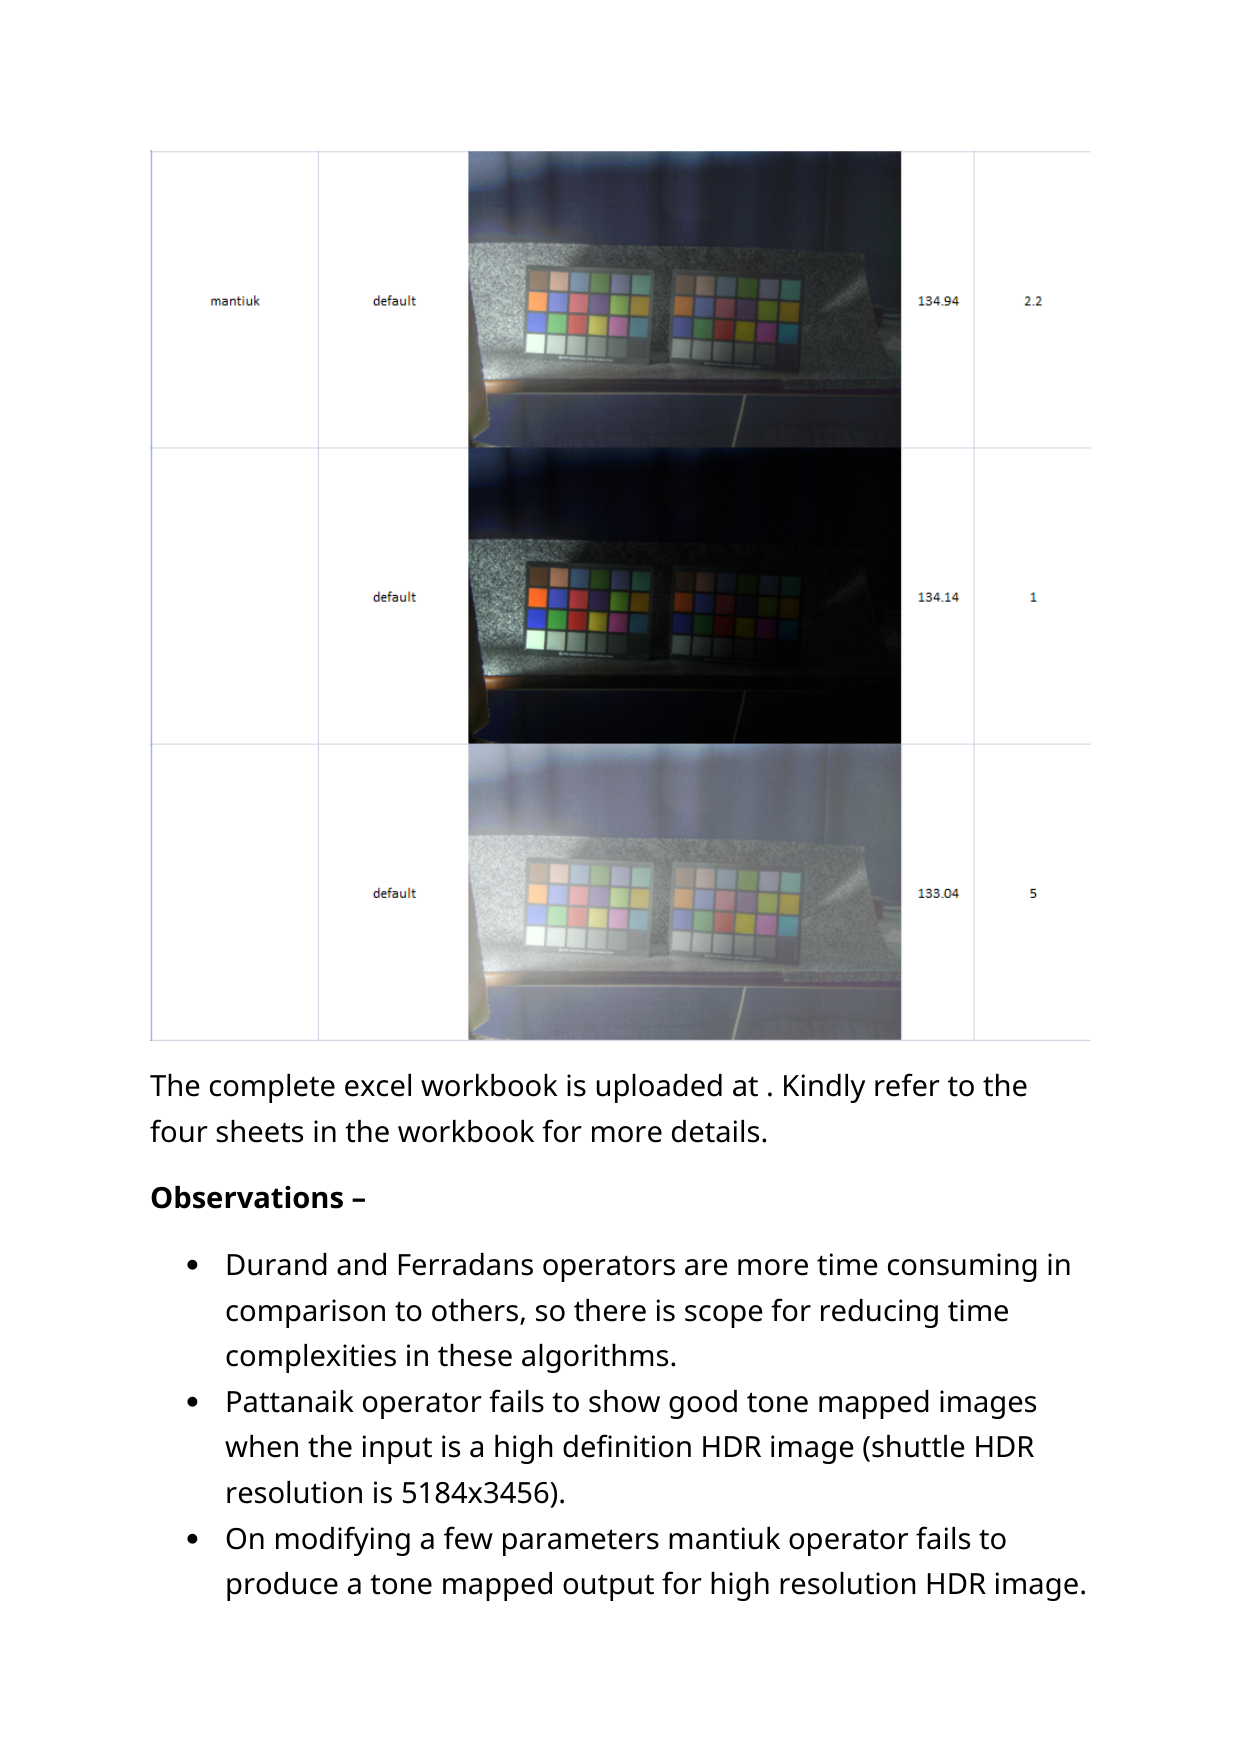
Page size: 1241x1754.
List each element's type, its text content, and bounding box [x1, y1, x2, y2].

list Pattanaik operator fails to show good tone mapped images when the input is a high definition HDR image (shuttle HDR resolution is 5184x3456). [187, 1381, 1090, 1512]
list Durand and Ferradans operators are more time consuming in comparison to others, so there is scope for reducing time complexities in these algorithms. [187, 1244, 1090, 1375]
text Observations – [150, 1178, 1090, 1217]
list On modifying a few parameters mantiuk operator fails to produce a tone mapped output for high resolution HDR image. [187, 1518, 1090, 1603]
text The complete excel workbook is uploaded at . Kindly refer to the four sheets in the workbook for more details. [150, 1066, 1090, 1151]
picture [150, 150, 1091, 1041]
